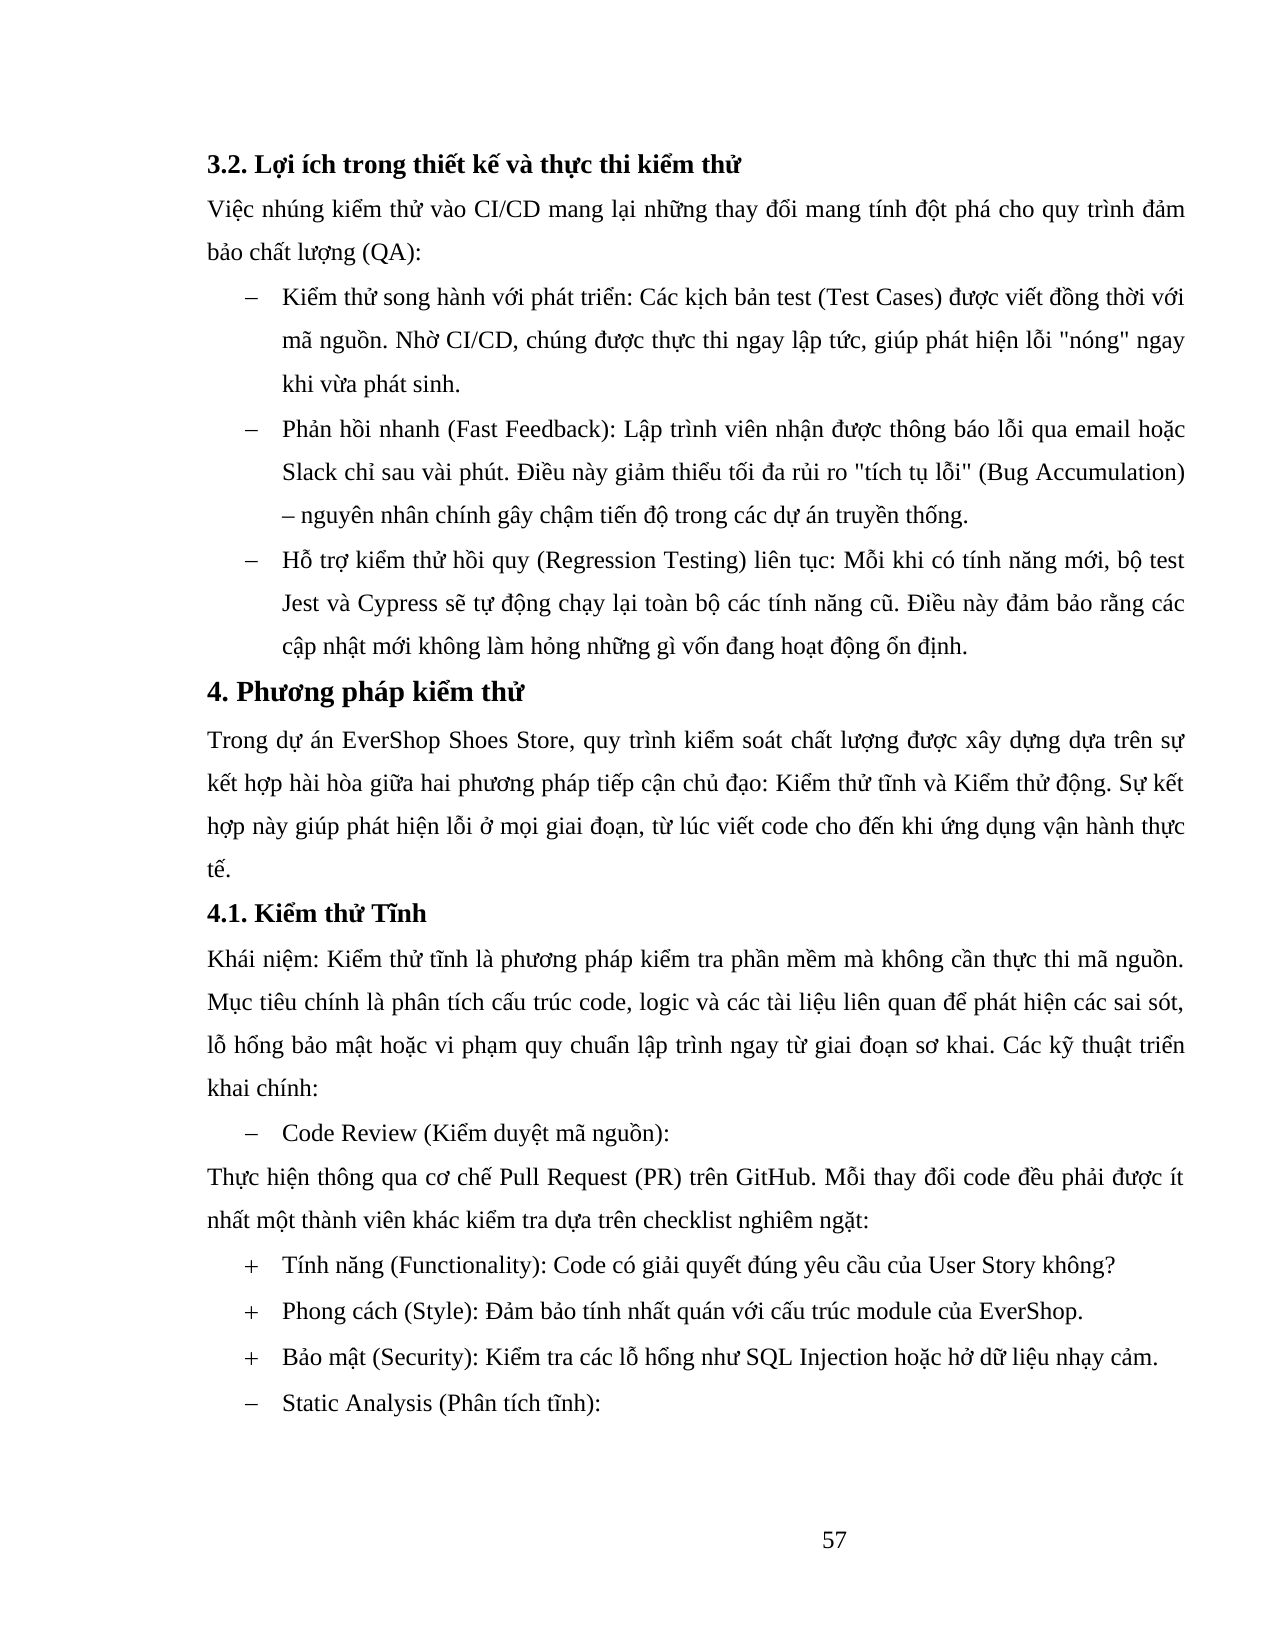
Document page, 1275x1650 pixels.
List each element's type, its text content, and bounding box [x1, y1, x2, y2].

list Static Analysis (Phân tích tĩnh): [244, 1386, 1186, 1417]
text Khái niệm: Kiểm thử tĩnh là phương pháp kiểm tra phần mềm mà không cần thực thi mã nguồn. Mục tiêu chính là phân tích cấu trúc code, logic và các tài liệu liên quan để phát hiện các sai sót, lỗ hổng bảo mật hoặc vi phạm quy chuẩn lập trình ngay từ giai đoạn sơ khai. Các kỹ thuật triển khai chính: [207, 944, 1186, 1102]
subtitle 3.2. Lợi ích trong thiết kế và thực thi kiểm thử [207, 148, 1186, 179]
list Tính năng (Functionality): Code có giải quyết đúng yêu cầu của User Story không? [244, 1248, 1186, 1279]
list Phản hồi nhanh (Fast Feedback): Lập trình viên nhận được thông báo lỗi qua email hoặc Slack chỉ sau vài phút. Điều này giảm thiểu tối đa rủi ro "tích tụ lỗi" (Bug Accumulation) – nguyên nhân chính gây chậm tiến độ trong các dự án truyền thống. [244, 412, 1186, 529]
text Thực hiện thông qua cơ chế Pull Request (PR) trên GitHub. Mỗi thay đổi code đều phải được ít nhất một thành viên khác kiểm tra dựa trên checklist nghiêm ngặt: [207, 1162, 1186, 1234]
list Phong cách (Style): Đảm bảo tính nhất quán với cấu trúc module của EverShop. [244, 1294, 1186, 1325]
subtitle 4.1. Kiểm thử Tĩnh [207, 897, 1186, 928]
list Bảo mật (Security): Kiểm tra các lỗ hổng như SQL Injection hoặc hở dữ liệu nhạy cảm. [244, 1340, 1186, 1371]
text Việc nhúng kiểm thử vào CI/CD mang lại những thay đổi mang tính đột phá cho quy trình đảm bảo chất lượng (QA): [207, 194, 1186, 266]
list Hỗ trợ kiểm thử hồi quy (Regression Testing) liên tục: Mỗi khi có tính năng mới, bộ test Jest và Cypress sẽ tự động chạy lại toàn bộ các tính năng cũ. Điều này đảm bảo rằng các cập nhật mới không làm hỏng những gì vốn đang hoạt động ổn định. [244, 543, 1186, 660]
text Trong dự án EverShop Shoes Store, quy trình kiểm soát chất lượng được xây dựng dựa trên sự kết hợp hài hòa giữa hai phương pháp tiếp cận chủ đạo: Kiểm thử tĩnh và Kiểm thử động. Sự kết hợp này giúp phát hiện lỗi ở mọi giai đoạn, từ lúc viết code cho đến khi ứng dụng vận hành thực tế. [207, 725, 1186, 883]
subtitle 4. Phương pháp kiểm thử [207, 674, 1186, 708]
list Kiểm thử song hành với phát triển: Các kịch bản test (Test Cases) được viết đồng thời với mã nguồn. Nhờ CI/CD, chúng được thực thi ngay lập tức, giúp phát hiện lỗi "nóng" ngay khi vừa phát sinh. [244, 281, 1186, 397]
list Code Review (Kiểm duyệt mã nguồn): [244, 1116, 1186, 1147]
